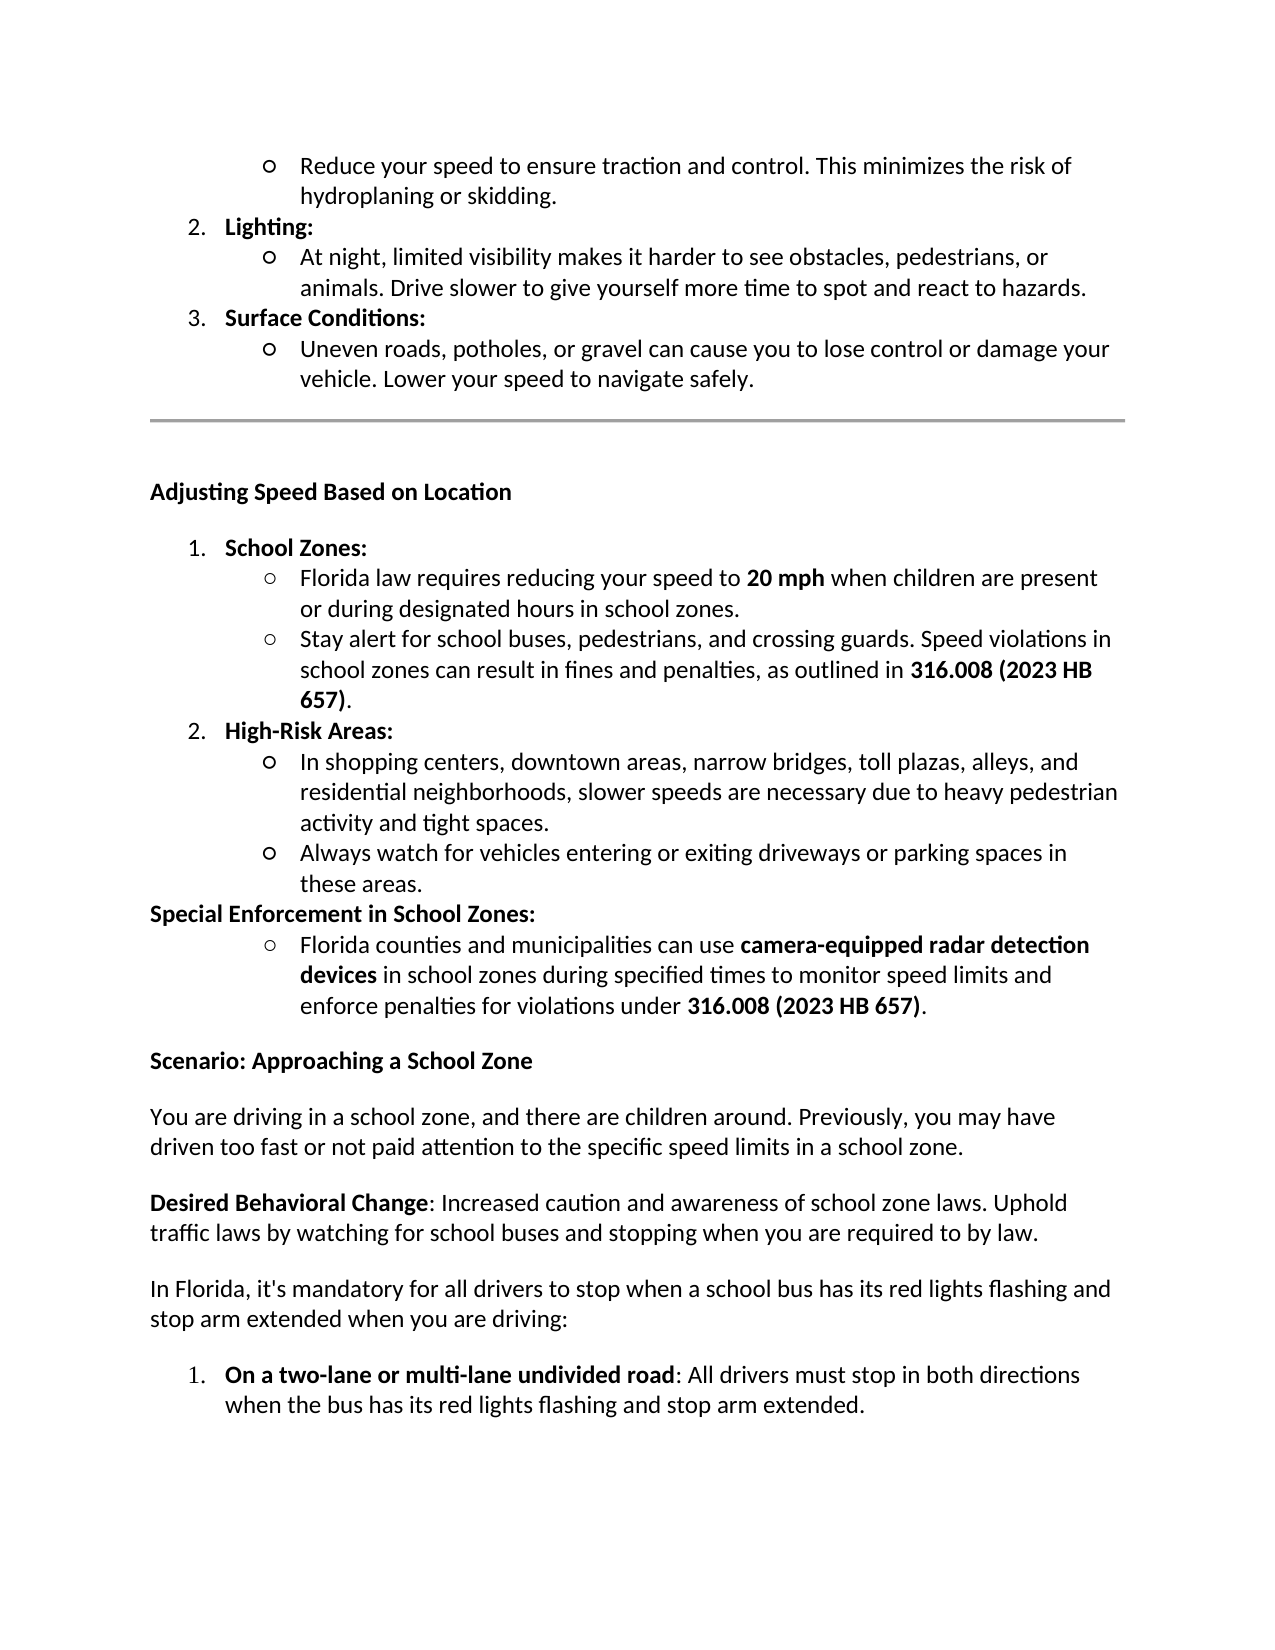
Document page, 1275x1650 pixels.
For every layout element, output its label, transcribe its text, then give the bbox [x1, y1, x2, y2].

text Scenario: Approaching a School Zone [150, 1045, 1125, 1076]
list Surface Conditions: [187, 303, 1125, 333]
subtitle Adjusting Speed Based on Location [150, 477, 1125, 507]
text You are driving in a school zone, and there are children around. Previously, you may have driven too fast or not paid attention to the specific speed limits in a school zone. [150, 1101, 1125, 1162]
list School Zones: [187, 532, 1125, 563]
list Lighting: [187, 211, 1125, 242]
list Florida counties and municipalities can use camera-equipped radar detection devices in school zones during specified times to monitor speed limits and enforce penalties for violations under 316.008 (2023 HB 657). [262, 929, 1125, 1020]
text In Florida, it's mandatory for all drivers to stop when a school bus has its red lights flashing and stop arm extended when you are driving: [150, 1273, 1125, 1334]
text Desired Behavioral Change: Increased caution and awareness of school zone laws. Uphold traffic laws by watching for school buses and stopping when you are required to by law. [150, 1187, 1125, 1248]
list Always watch for vehicles entering or exiting driveways or parking spaces in these areas. [262, 837, 1125, 898]
list In shopping centers, downtown areas, narrow bridges, toll plazas, alleys, and residential neighborhoods, slower speeds are necessary due to heavy pedestrian activity and tight spaces. [262, 746, 1125, 837]
list Uneven roads, potholes, or gravel can cause you to lose control or damage your vehicle. Lower your speed to navigate safely. [262, 333, 1125, 394]
list Florida law requires reducing your speed to 20 mph when children are present or during designated hours in school zones. [262, 563, 1125, 624]
list Reduce your speed to ensure traction and control. This minimizes the risk of hydroplaning or skidding. [262, 150, 1125, 211]
list On a two-lane or multi-lane undivided road: All drivers must stop in both directions when the bus has its red lights flashing and stop arm extended. [187, 1359, 1125, 1446]
list At night, limited visibility makes it harder to see obstacles, pedestrians, or animals. Drive slower to give yourself more time to spot and react to hazards. [262, 242, 1125, 303]
list High-Risk Areas: [187, 715, 1125, 746]
list Stay alert for school buses, pedestrians, and crossing guards. Speed violations in school zones can result in fines and penalties, as outlined in 316.008 (2023 HB 657). [262, 624, 1125, 715]
text Special Enforcement in School Zones: [150, 898, 1125, 929]
